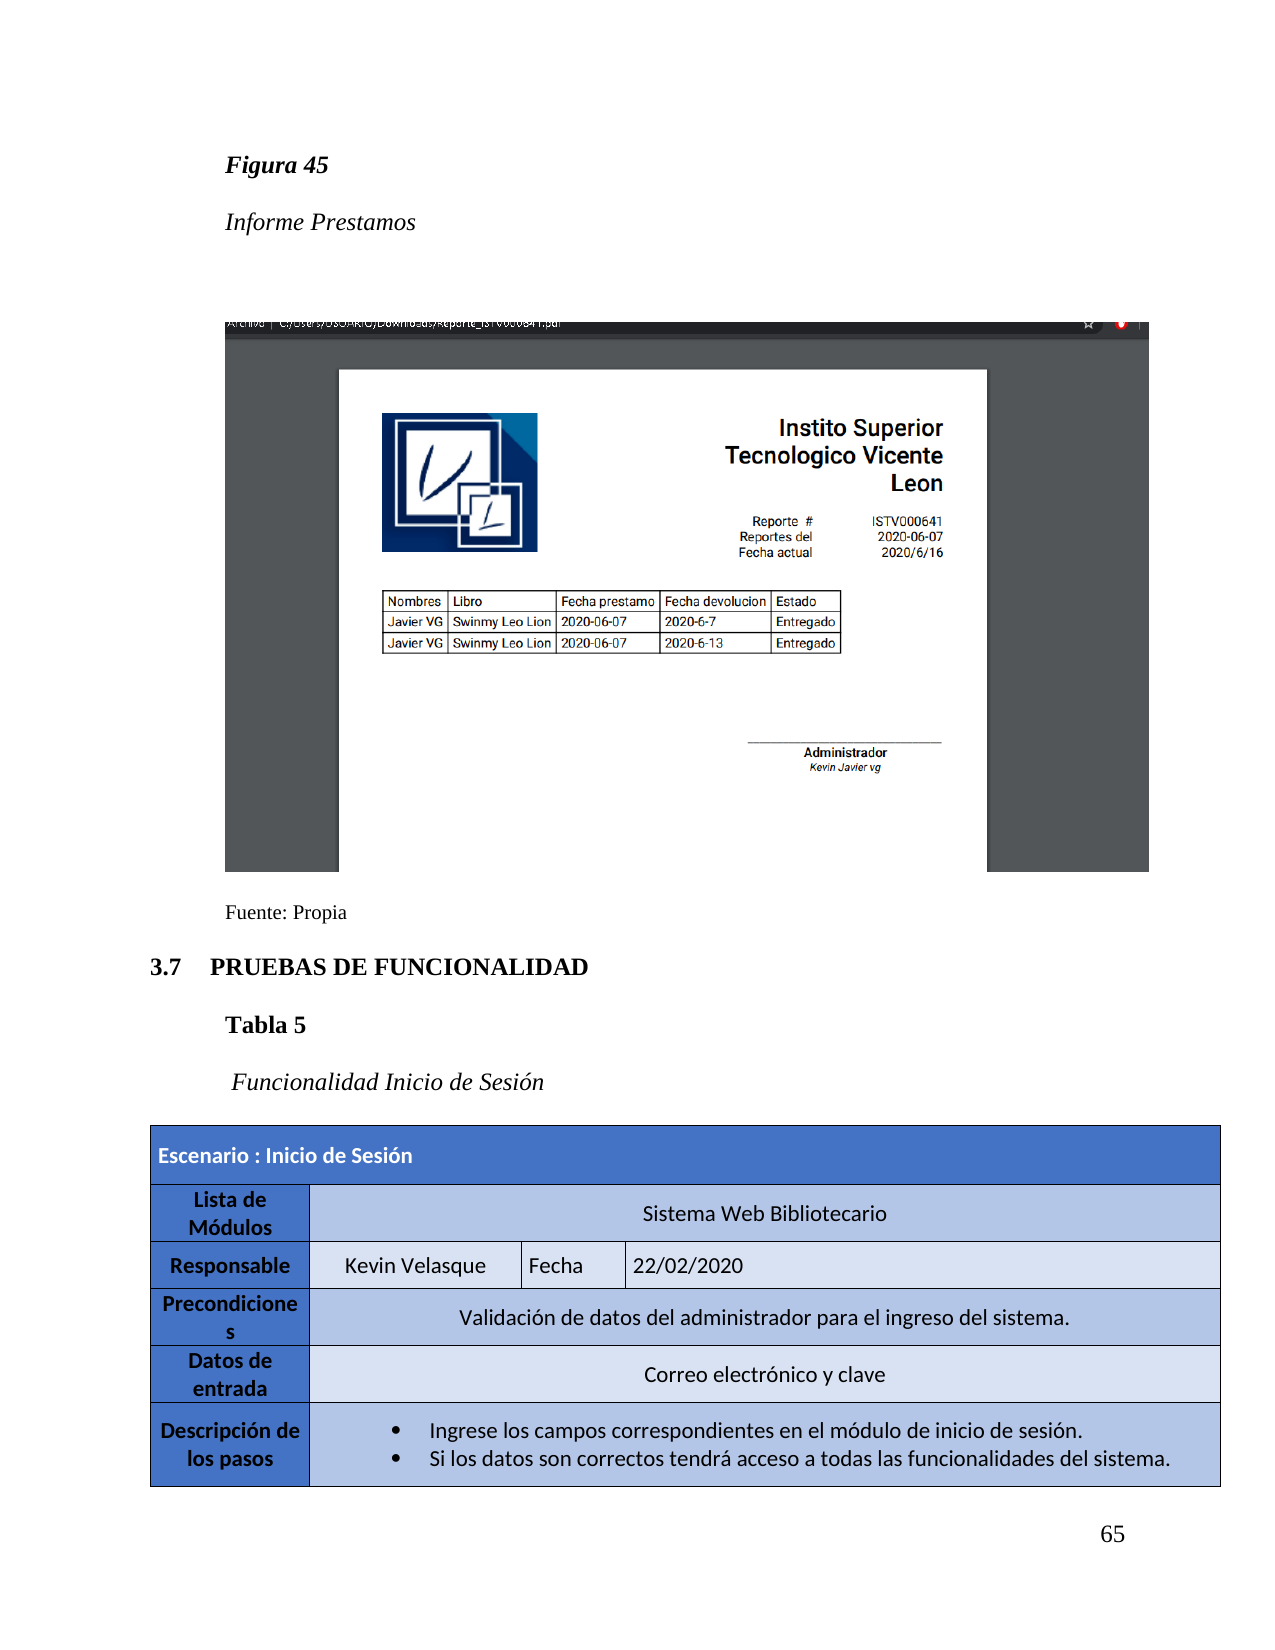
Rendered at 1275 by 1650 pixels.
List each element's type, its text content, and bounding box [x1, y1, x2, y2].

table_cell Fecha [522, 1242, 625, 1288]
picture [225, 322, 1149, 872]
table_cell Sistema Web Bibliotecario [310, 1185, 1220, 1241]
table_cell Correo electrónico y clave [310, 1346, 1220, 1402]
table_cell Lista de Módulos [151, 1185, 309, 1241]
subtitle PRUEBAS DE FUNCIONALIDAD [150, 952, 1125, 981]
table_cell Ingrese los campos correspondientes en el módulo de inicio de sesión. Si los datos son correctos tendrá acceso a todas las funcionalidades del sistema. Si los datos son incorrectos se redirección al módulo de inicio de sesión y se mostrara un mensaje con el error obtenido. [310, 1403, 1220, 1486]
table_cell Precondiciones [151, 1289, 309, 1345]
table_cell Descripción de los pasos [151, 1403, 309, 1486]
table_cell Kevin Velasque [310, 1242, 521, 1288]
table_cell Validación de datos del administrador para el ingreso del sistema. [310, 1289, 1220, 1345]
table_cell Datos de entrada [151, 1346, 309, 1402]
text Fuente: Propia [225, 900, 1125, 924]
table_cell 22/02/2020 [626, 1242, 1220, 1288]
table_cell Responsable [151, 1242, 309, 1288]
table_header Escenario : Inicio de Sesión [151, 1126, 1220, 1184]
text Figura 45 Informe Prestamos [225, 150, 1125, 236]
text Tabla 5 Funcionalidad Inicio de Sesión [225, 1010, 1125, 1096]
